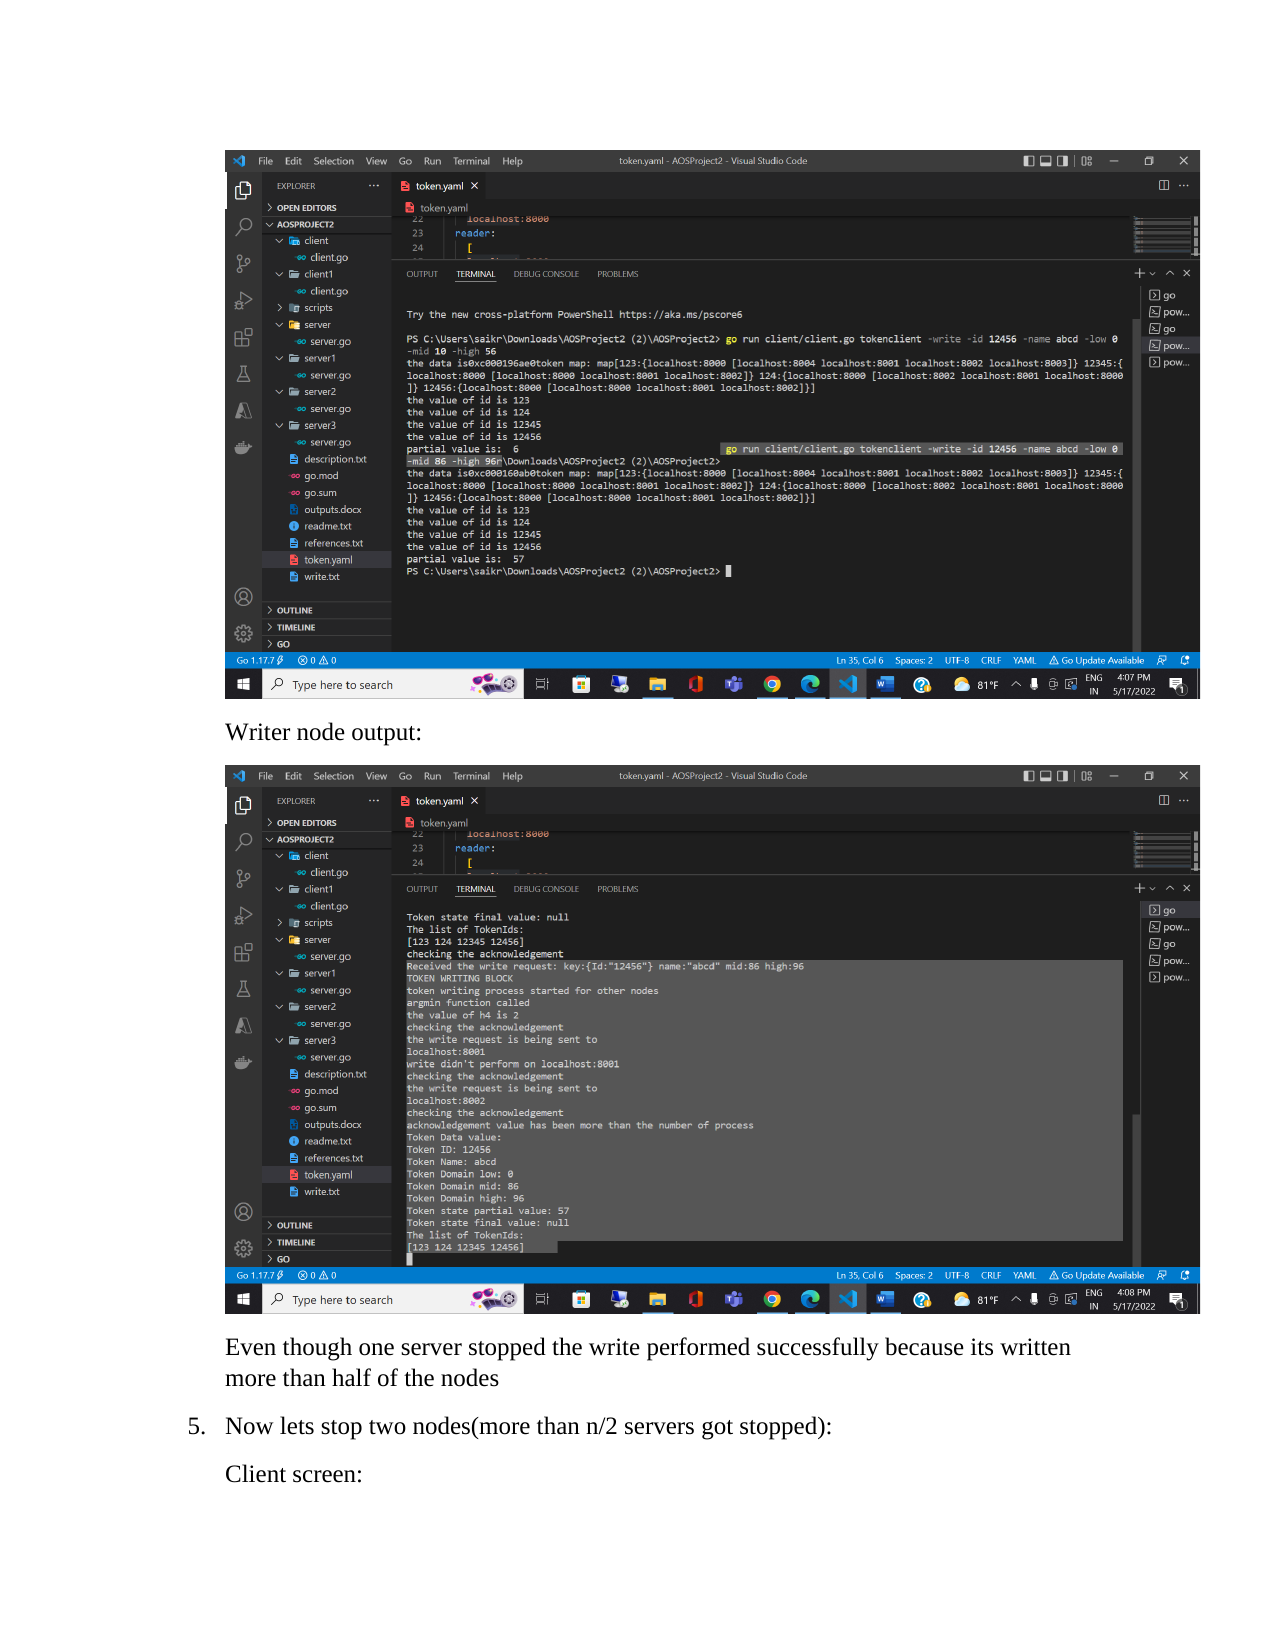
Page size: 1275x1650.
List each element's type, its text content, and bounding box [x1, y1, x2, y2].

text Even though one server stopped the write performed successfully because its written more than half of the nodes [225, 1332, 1125, 1392]
text Client screen: [225, 1459, 1125, 1487]
picture [225, 150, 1200, 699]
text Writer node output: [225, 717, 1125, 746]
picture [225, 765, 1200, 1314]
list Now lets stop two nodes(more than n/2 servers got stopped): [187, 1411, 1125, 1440]
